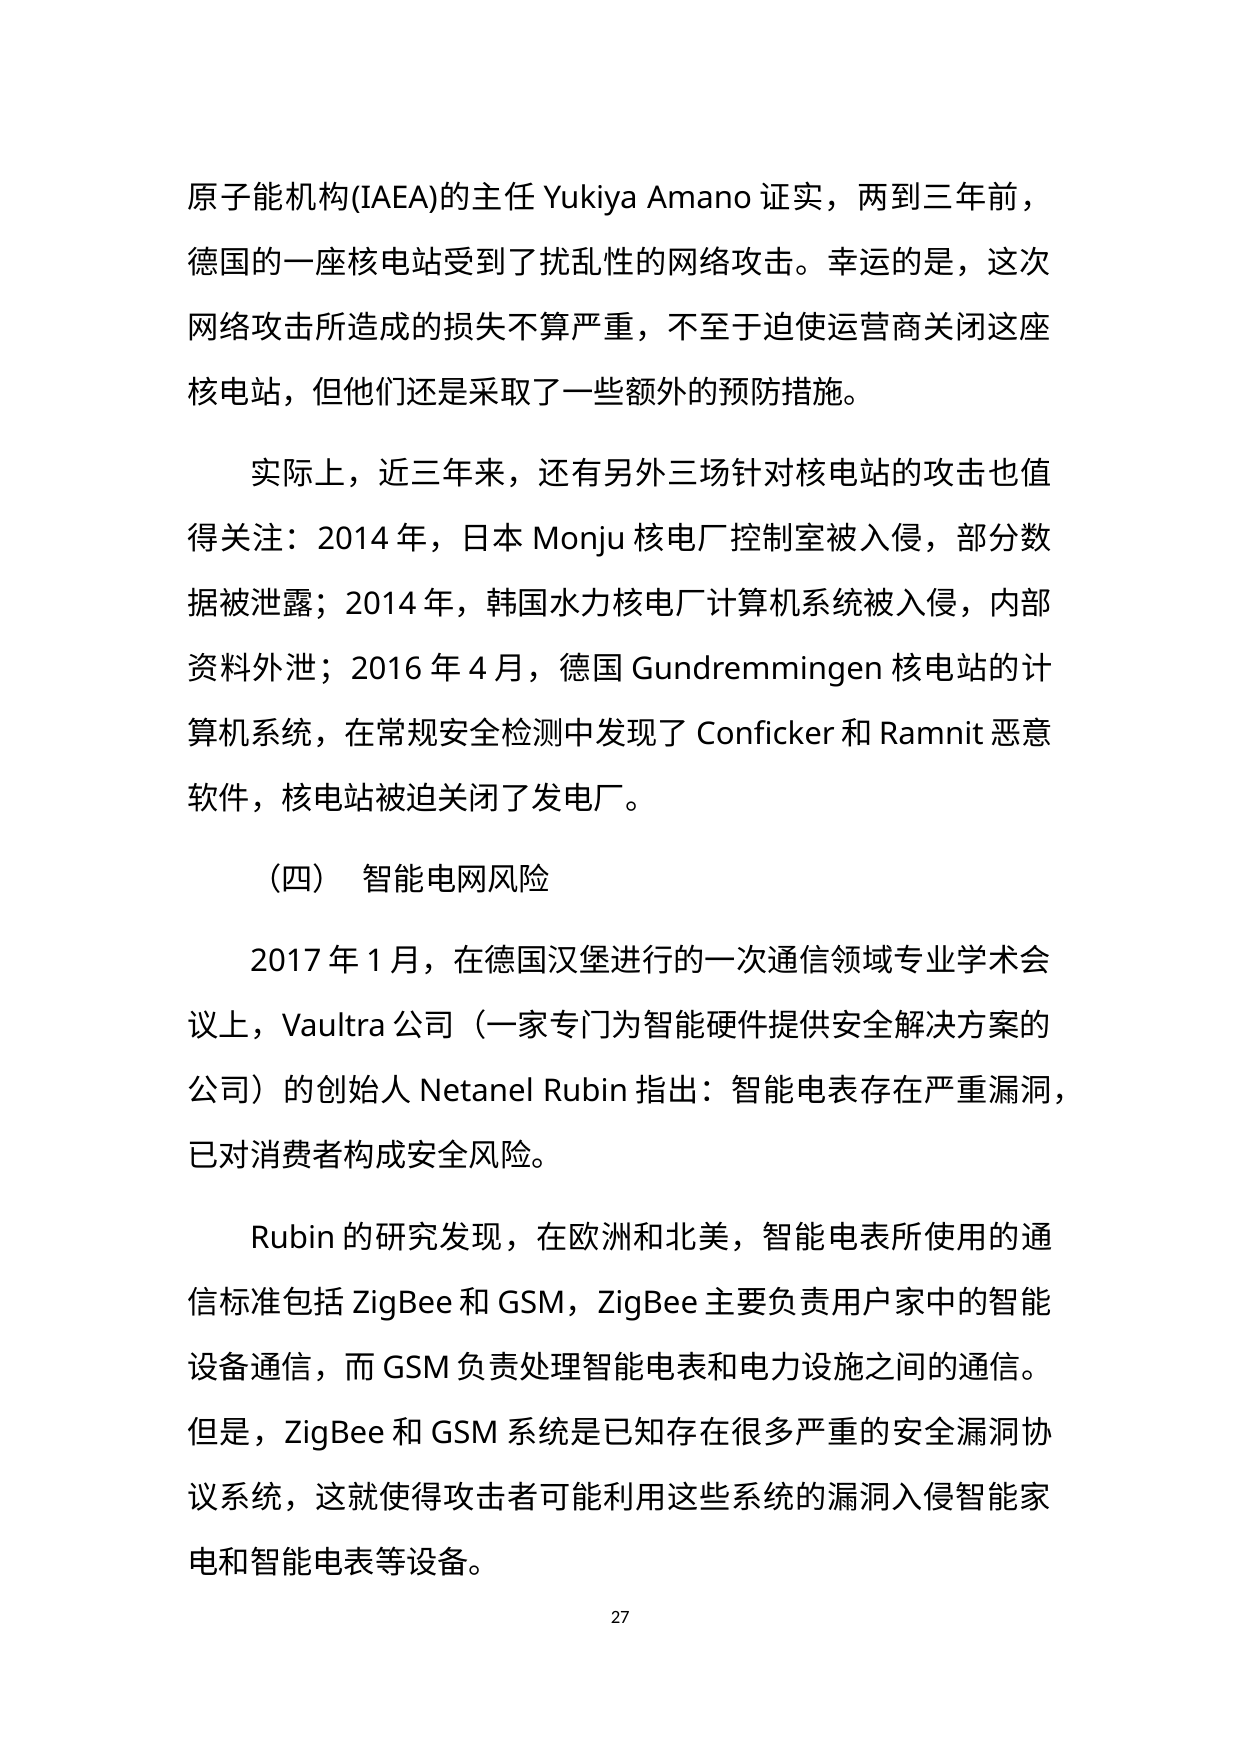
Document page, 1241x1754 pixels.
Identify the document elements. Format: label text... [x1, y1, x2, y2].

text 2017年1月，在德国汉堡进行的一次通信领域专业学术会议上，Vaultra公司（一家专门为智能硬件提供安全解决方案的公司）的创始人Netanel Rubin指出：智能电表存在严重漏洞，已对消费者构成安全风险。 [187, 926, 1053, 1186]
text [187, 162, 1053, 422]
text 实际上，近三年来，还有另外三场针对核电站的攻击也值得关注：2014年，日本Monju核电厂控制室被入侵，部分数据被泄露；2014年，韩国水力核电厂计算机系统被入侵，内部资料外泄；2016年4月，德国Gundremmingen核电站的计算机系统，在常规安全检测中发现了Conficker和Ramnit恶意软件，核电站被迫关闭了发电厂。 [187, 438, 1053, 828]
subtitle 智能电网风险 [250, 844, 1053, 909]
text Rubin的研究发现，在欧洲和北美，智能电表所使用的通信标准包括ZigBee和GSM，ZigBee主要负责用户家中的智能设备通信，而GSM负责处理智能电表和电力设施之间的通信。但是，ZigBee和GSM系统是已知存在很多严重的安全漏洞协议系统，这就使得攻击者可能利用这些系统的漏洞入侵智能家电和智能电表等设备。 [187, 1202, 1053, 1592]
